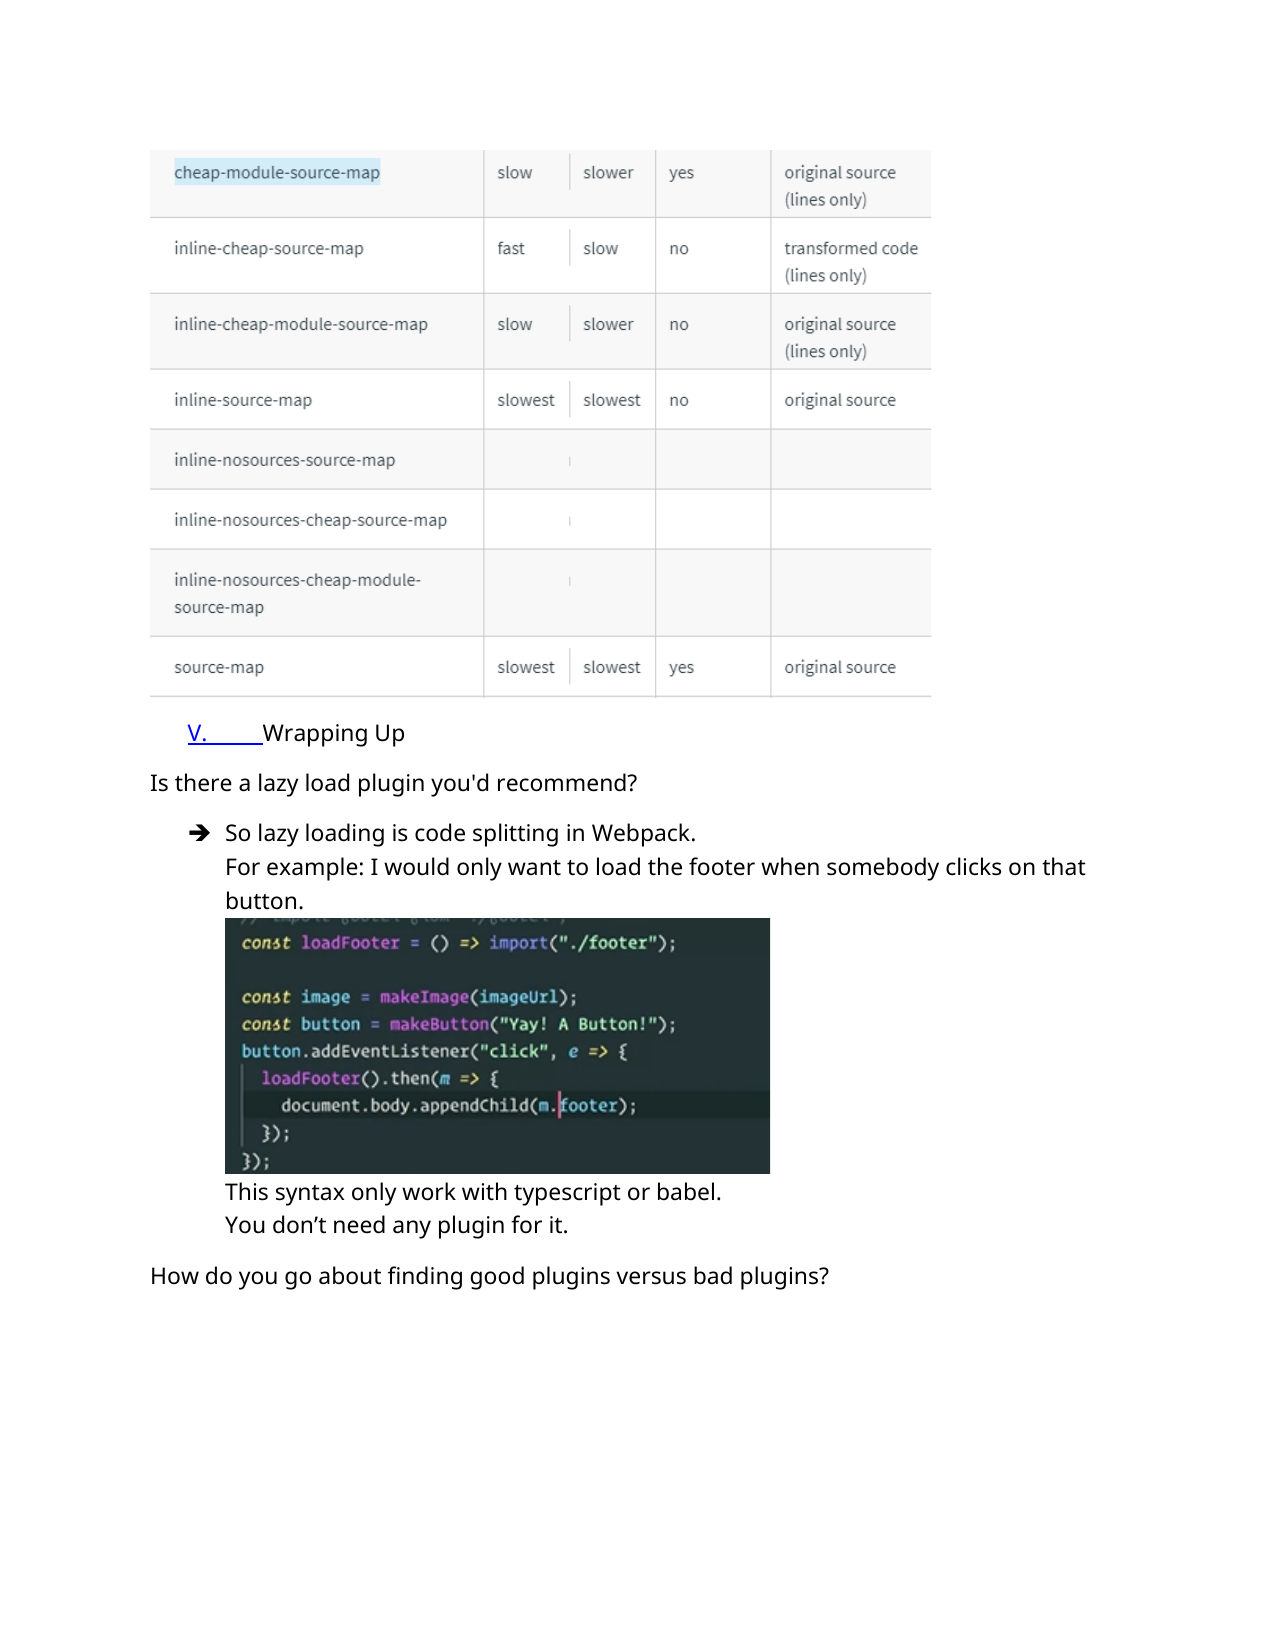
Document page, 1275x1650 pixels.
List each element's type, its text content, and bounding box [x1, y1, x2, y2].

text How do you go about finding good plugins versus bad plugins? [150, 1259, 1125, 1291]
text Is there a lazy load plugin you'd recommend? [150, 767, 1125, 798]
list For example: I would only want to load the footer when somebody clicks on that button. [225, 851, 1125, 916]
list This syntax only work with typescript or babel. [225, 1175, 1125, 1207]
list Wrapping Up [187, 716, 1125, 748]
list So lazy loading is code splitting in Webpack. [187, 817, 1125, 848]
picture [225, 918, 771, 1174]
picture [150, 150, 932, 698]
list You don’t need any plugin for it. [225, 1209, 1125, 1240]
